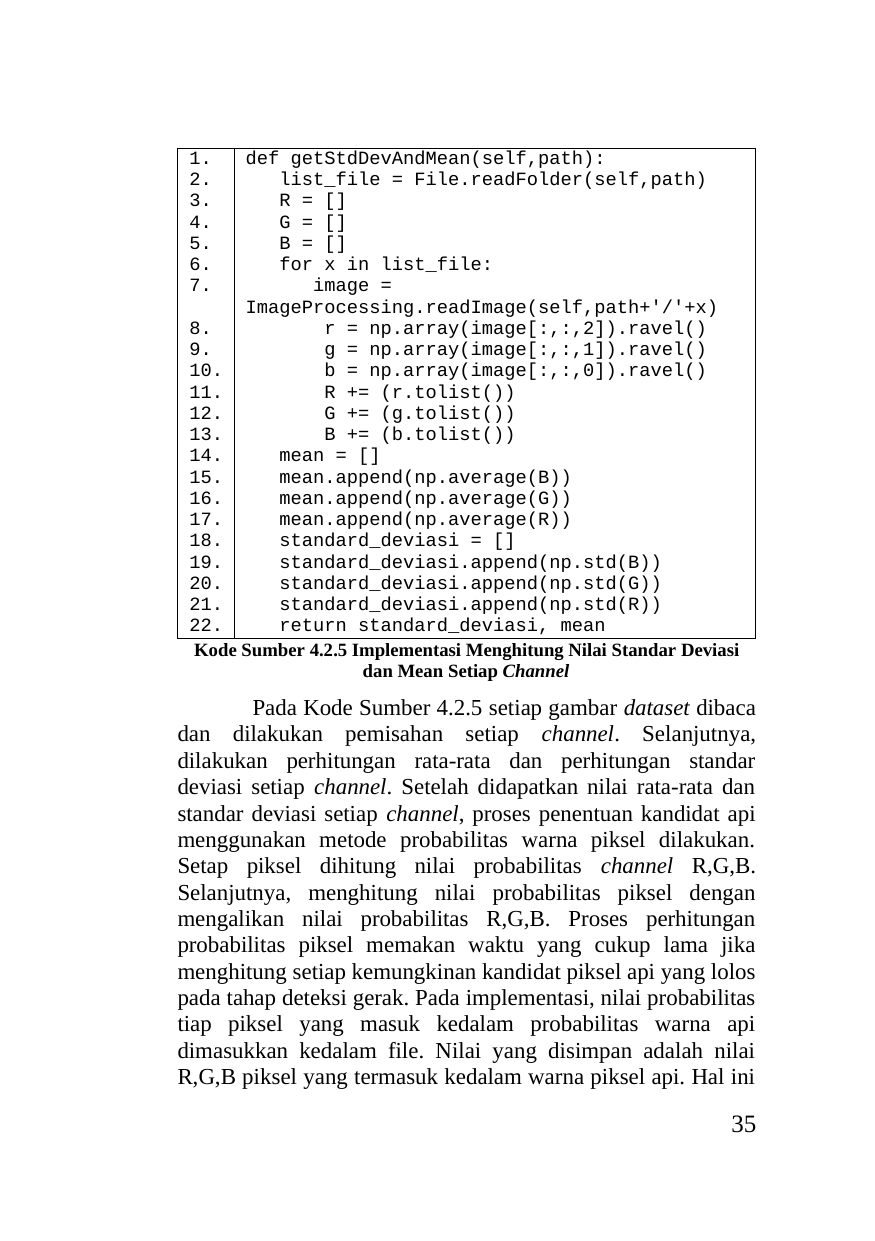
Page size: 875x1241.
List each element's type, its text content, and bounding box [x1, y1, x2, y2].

text Kode Sumber 4.2.5 Implementasi Menghitung Nilai Standar Deviasi dan Mean Setiap Channel [177, 639, 756, 682]
table_header def getStdDevAndMean(self,path): list_file = File.readFolder(self,path) R = [] G = [] B = [] for x in list_file: image = ImageProcessing.readImage(self,path+'/'+x) r = np.array(image[:,:,2]).ravel() g = np.array(image[:,:,1]).ravel() b = np.array(image[:,:,0]).ravel() R += (r.tolist()) G += (g.tolist()) B += (b.tolist()) mean = [] mean.append(np.average(B)) mean.append(np.average(G)) mean.append(np.average(R)) standard_deviasi = [] standard_deviasi.append(np.std(B)) standard_deviasi.append(np.std(G)) standard_deviasi.append(np.std(R)) return standard_deviasi, mean [235, 149, 755, 637]
table_header 1. 2. 3. 4. 5. 6. 7. 8. 9. 10. 11. 12. 13. 14. 15. 16. 17. 18. 19. 20. 21. 22. [178, 149, 234, 637]
